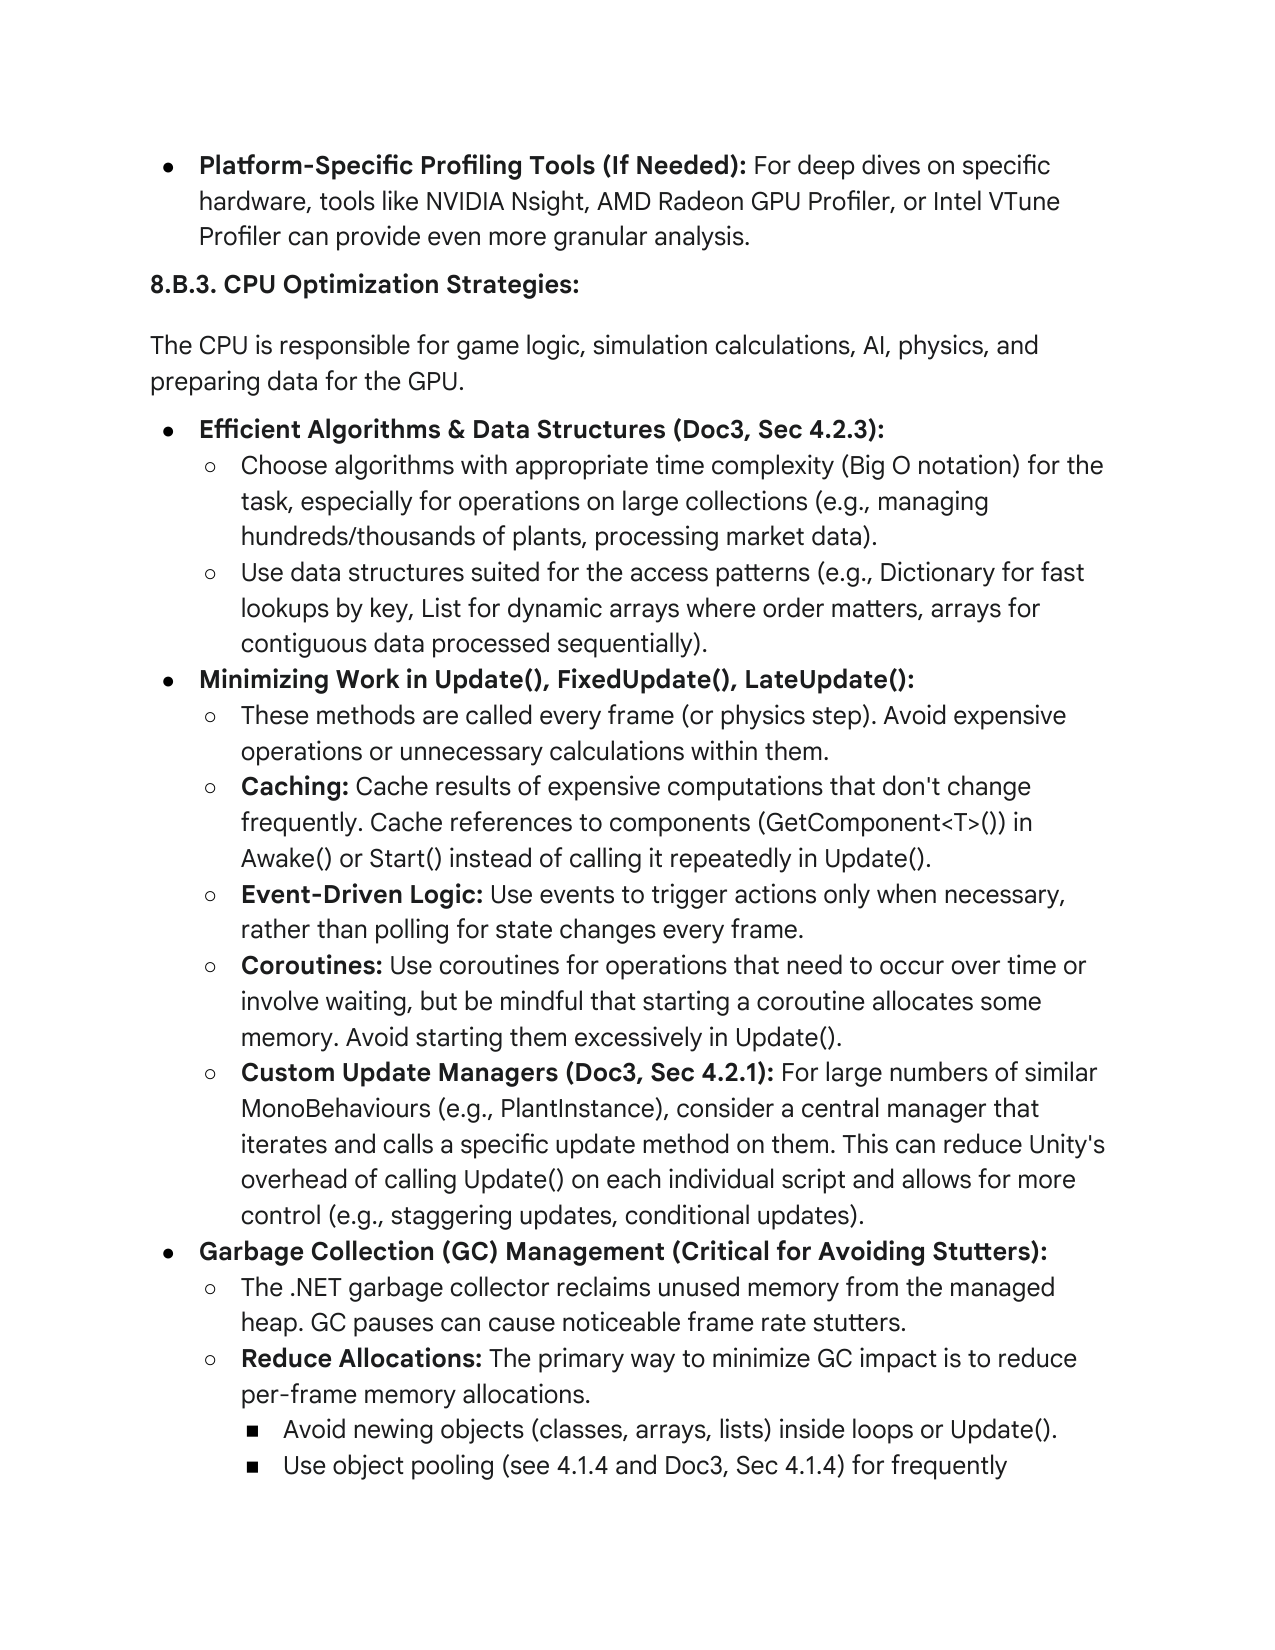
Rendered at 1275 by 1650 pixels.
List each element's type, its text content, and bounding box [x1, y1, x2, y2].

list Custom Update Managers (Doc3, Sec 4.2.1): For large numbers of similar MonoBehaviours (e.g., PlantInstance), consider a central manager that iterates and calls a specific update method on them. This can reduce Unity's overhead of calling Update() on each individual script and allows for more control (e.g., staggering updates, conditional updates). [203, 1057, 1125, 1232]
list Avoid newing objects (classes, arrays, lists) inside loops or Update(). [245, 1415, 1125, 1446]
list Efficient Algorithms & Data Structures (Doc3, Sec 4.2.3): [161, 414, 1125, 446]
list Garbage Collection (GC) Management (Critical for Avoiding Stutters): [161, 1236, 1125, 1267]
list Event-Driven Logic: Use events to trigger actions only when necessary, rather than polling for state changes every frame. [203, 879, 1125, 946]
list Reduce Allocations: The primary way to minimize GC impact is to reduce per-frame memory allocations. [203, 1343, 1125, 1410]
list The .NET garbage collector reclaims unused memory from the managed heap. GC pauses can cause noticeable frame rate stutters. [203, 1272, 1125, 1339]
list Caching: Cache results of expensive computations that don't change frequently. Cache references to components (GetComponent<T>()) in Awake() or Start() instead of calling it repeatedly in Update(). [203, 772, 1125, 874]
list Platform-Specific Profiling Tools (If Needed): For deep dives on specific hardware, tools like NVIDIA Nsight, AMD Radeon GPU Profiler, or Intel VTune Profiler can provide even more granular analysis. [161, 150, 1125, 253]
list These methods are called every frame (or physics step). Avoid expensive operations or unnecessary calculations within them. [203, 700, 1125, 767]
text The CPU is responsible for game logic, simulation calculations, AI, physics, and preparing data for the GPU. [150, 330, 1125, 397]
list Use data structures suited for the access patterns (e.g., Dictionary for fast lookups by key, List for dynamic arrays where order matters, arrays for contiguous data processed sequentially). [203, 557, 1125, 660]
list Choose algorithms with appropriate time complexity (Big O notation) for the task, especially for operations on large collections (e.g., managing hundreds/thousands of plants, processing market data). [203, 450, 1125, 553]
list Coroutines: Use coroutines for operations that need to occur over time or involve waiting, but be mindful that starting a coroutine allocates some memory. Avoid starting them excessively in Update(). [203, 950, 1125, 1053]
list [245, 1451, 1125, 1482]
text 8.B.3. CPU Optimization Strategies: [150, 270, 1125, 301]
list Minimizing Work in Update(), FixedUpdate(), LateUpdate(): [161, 664, 1125, 696]
